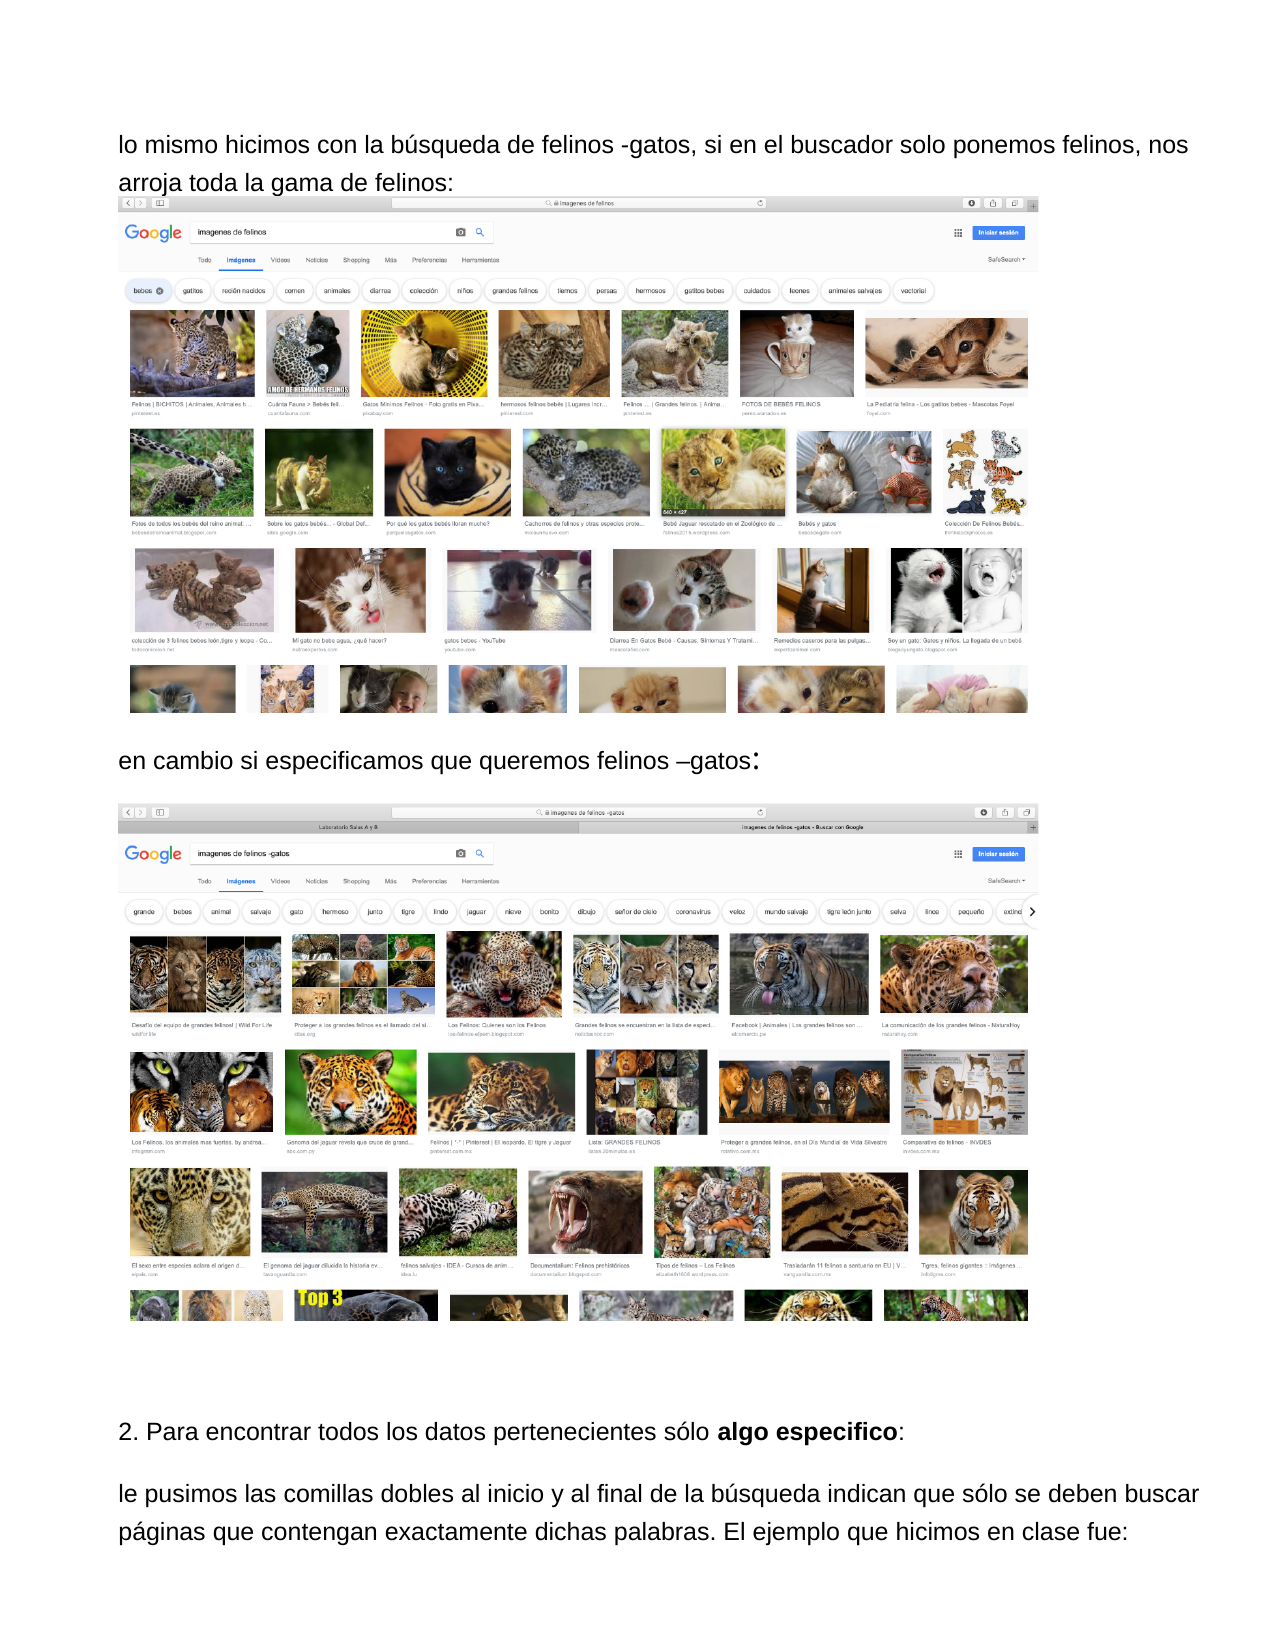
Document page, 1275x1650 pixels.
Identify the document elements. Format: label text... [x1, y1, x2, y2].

picture [118, 803, 1039, 1321]
text en cambio si especificamos que queremos felinos –gatos: [118, 737, 1205, 778]
text le pusimos las comillas dobles al inicio y al final de la búsqueda indican que sólo se deben buscar páginas que contengan exactamente dichas palabras. El ejemplo que hicimos en clase fue: [118, 1471, 1205, 1546]
text 2. Para encontrar todos los datos pertenecientes sólo algo especifico: [118, 1408, 1205, 1446]
picture [118, 196, 1039, 713]
